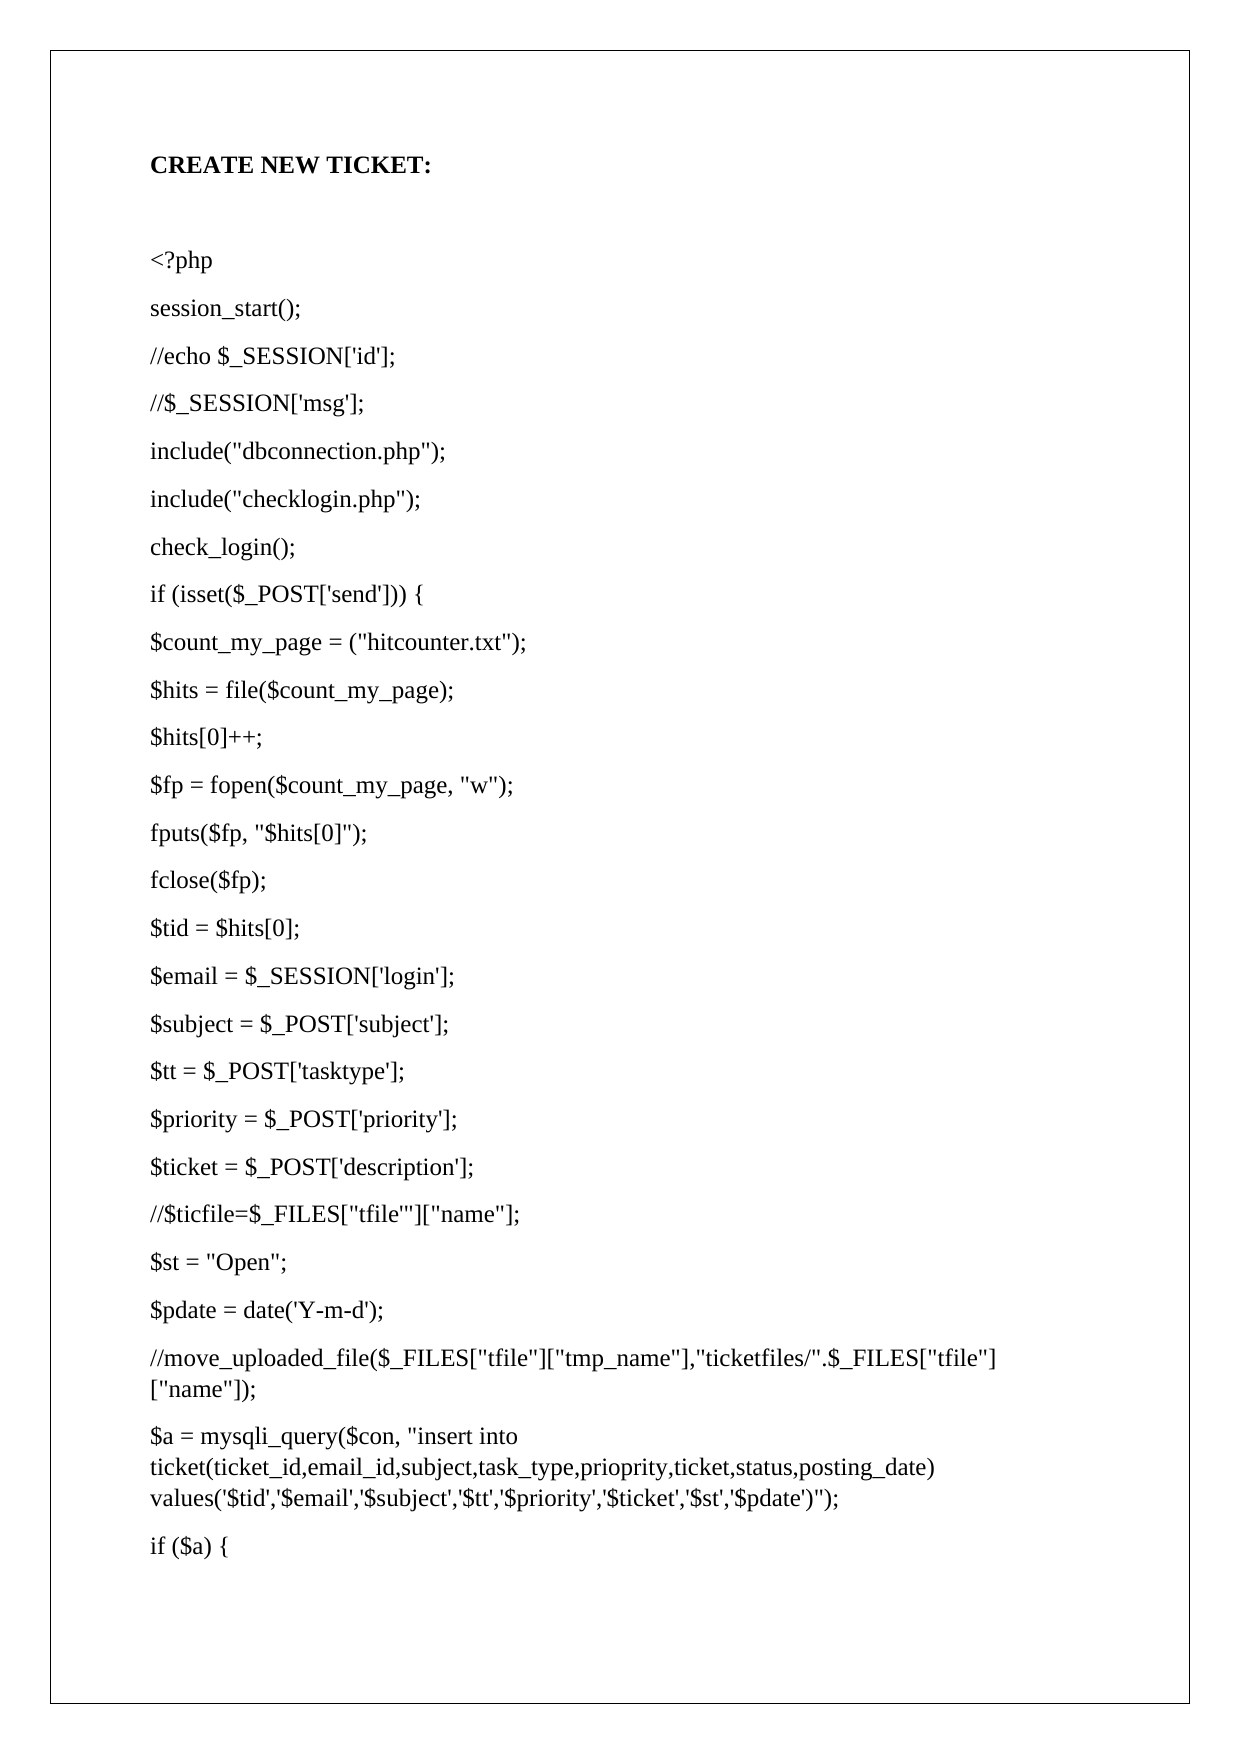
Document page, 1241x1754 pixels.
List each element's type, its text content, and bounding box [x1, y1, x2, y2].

text $email = $_SESSION['login']; [150, 961, 1090, 990]
text $pdate = date('Y-m-d'); [150, 1295, 1090, 1324]
text $a = mysqli_query($con, "insert into ticket(ticket_id,email_id,subject,task_type,prioprity,ticket,status,posting_date) values('$tid','$email','$subject','$tt','$priority','$ticket','$st','$pdate')"); [150, 1421, 1090, 1512]
text include("checklogin.php"); [150, 484, 1090, 513]
text //$ticfile=$_FILES["tfile'"]["name"]; [150, 1199, 1090, 1228]
text $hits = file($count_my_page); [150, 675, 1090, 703]
text $subject = $_POST['subject']; [150, 1009, 1090, 1037]
text $count_my_page = ("hitcounter.txt"); [150, 627, 1090, 656]
text fputs($fp, "$hits[0]"); [150, 818, 1090, 847]
text $priority = $_POST['priority']; [150, 1104, 1090, 1133]
text $hits[0]++; [150, 722, 1090, 751]
text CREATE NEW TICKET: [150, 150, 1090, 179]
text session_start(); [150, 293, 1090, 322]
text $ticket = $_POST['description']; [150, 1152, 1090, 1181]
text //echo $_SESSION['id']; [150, 341, 1090, 369]
text if (isset($_POST['send'])) { [150, 579, 1090, 608]
text $fp = fopen($count_my_page, "w"); [150, 770, 1090, 799]
text //$_SESSION['msg']; [150, 388, 1090, 417]
text $tt = $_POST['tasktype']; [150, 1056, 1090, 1085]
text if ($a) { [150, 1531, 1090, 1560]
text $tid = $hits[0]; [150, 913, 1090, 942]
text $st = "Open"; [150, 1247, 1090, 1276]
text include("dbconnection.php"); [150, 436, 1090, 465]
text <?php [150, 245, 1090, 274]
text fclose($fp); [150, 866, 1090, 894]
text //move_uploaded_file($_FILES["tfile"]["tmp_name"],"ticketfiles/".$_FILES["tfile"]["name"]); [150, 1343, 1090, 1402]
text check_login(); [150, 532, 1090, 560]
